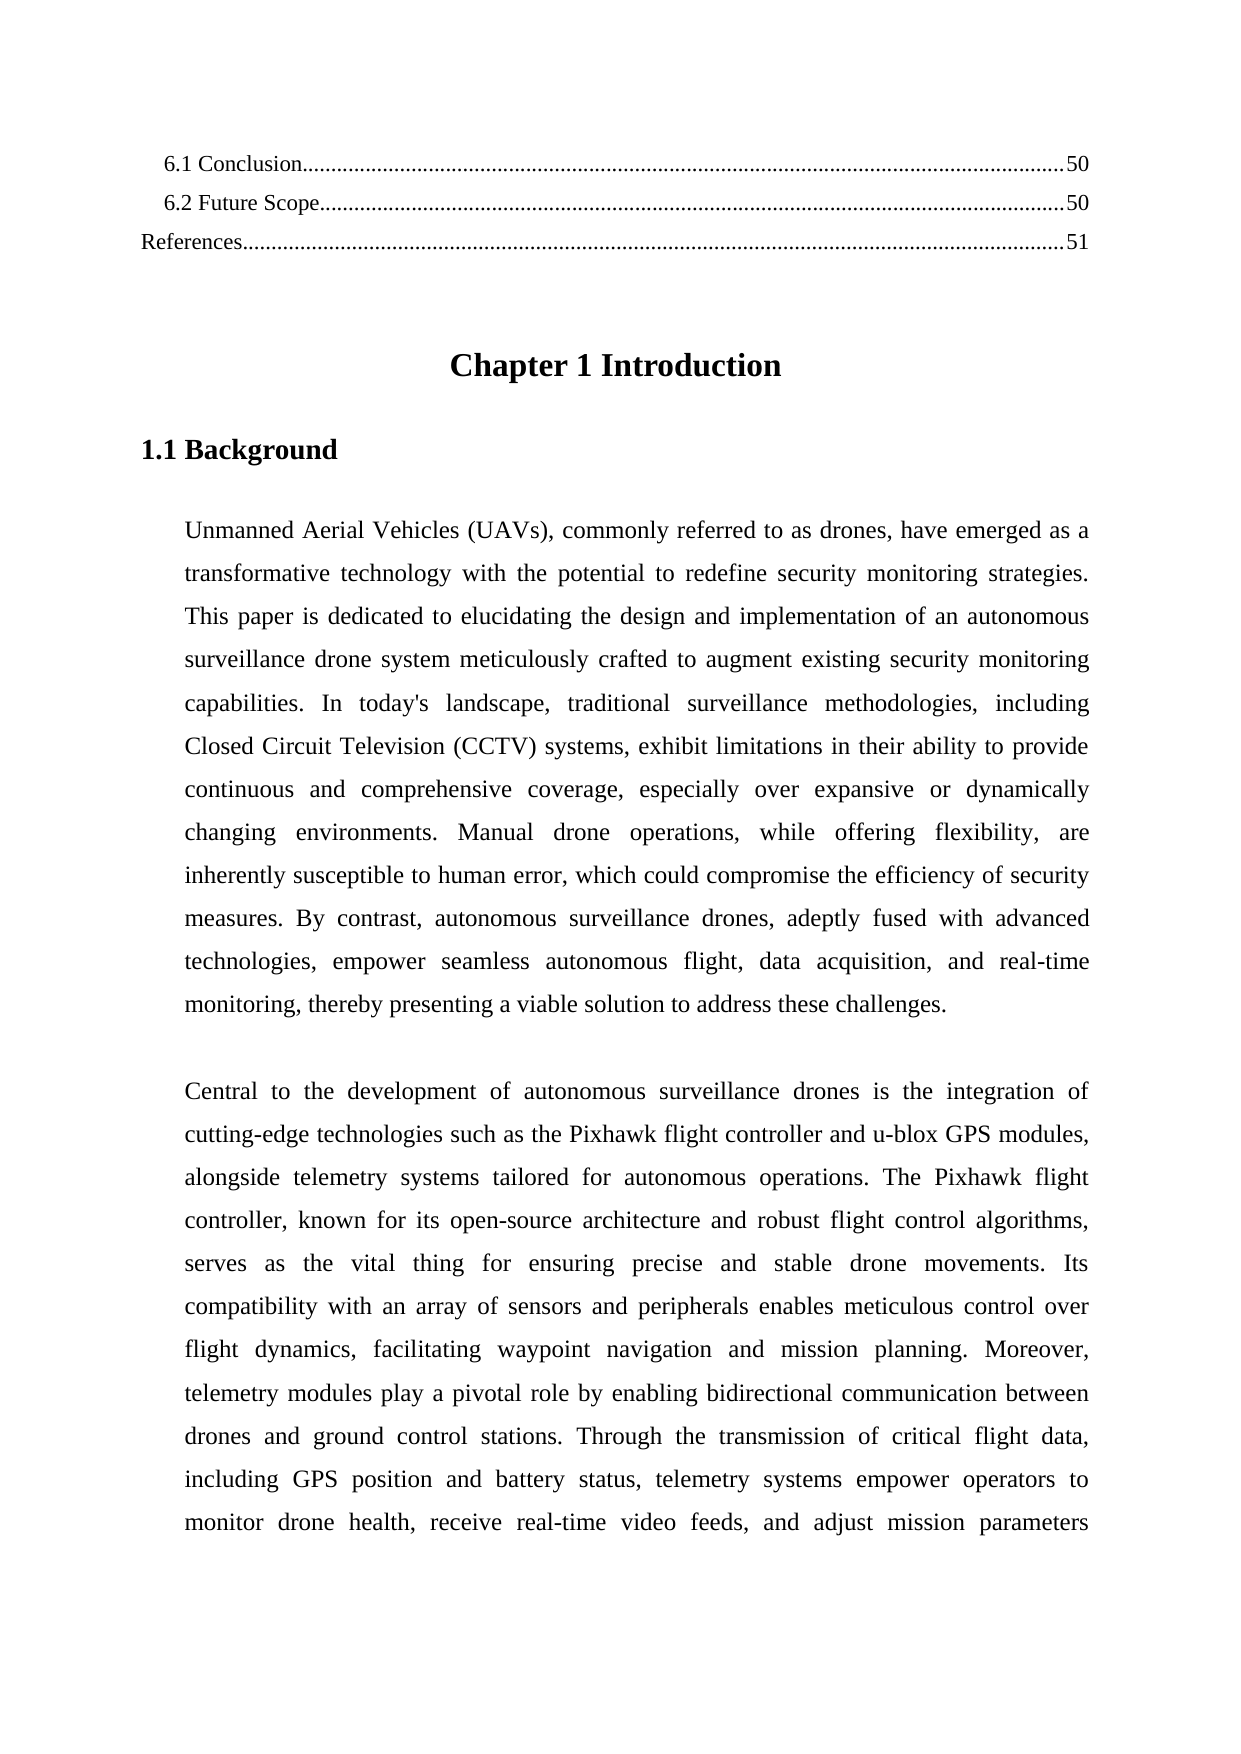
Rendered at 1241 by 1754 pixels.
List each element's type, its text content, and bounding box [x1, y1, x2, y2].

subtitle 1.1 Background [141, 432, 1090, 465]
subtitle Introduction [141, 345, 1090, 383]
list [184, 1076, 1090, 1536]
list Unmanned Aerial Vehicles (UAVs), commonly referred to as drones, have emerged as a transformative technology with the potential to redefine security monitoring strategies. This paper is dedicated to elucidating the design and implementation of an autonomous surveillance drone system meticulously crafted to augment existing security monitoring capabilities. In today's landscape, traditional surveillance methodologies, including Closed Circuit Television (CCTV) systems, exhibit limitations in their ability to provide continuous and comprehensive coverage, especially over expansive or dynamically changing environments. Manual drone operations, while offering flexibility, are inherently susceptible to human error, which could compromise the efficiency of security measures. By contrast, autonomous surveillance drones, adeptly fused with advanced technologies, empower seamless autonomous flight, data acquisition, and real-time monitoring, thereby presenting a viable solution to address these challenges. [184, 515, 1090, 1018]
